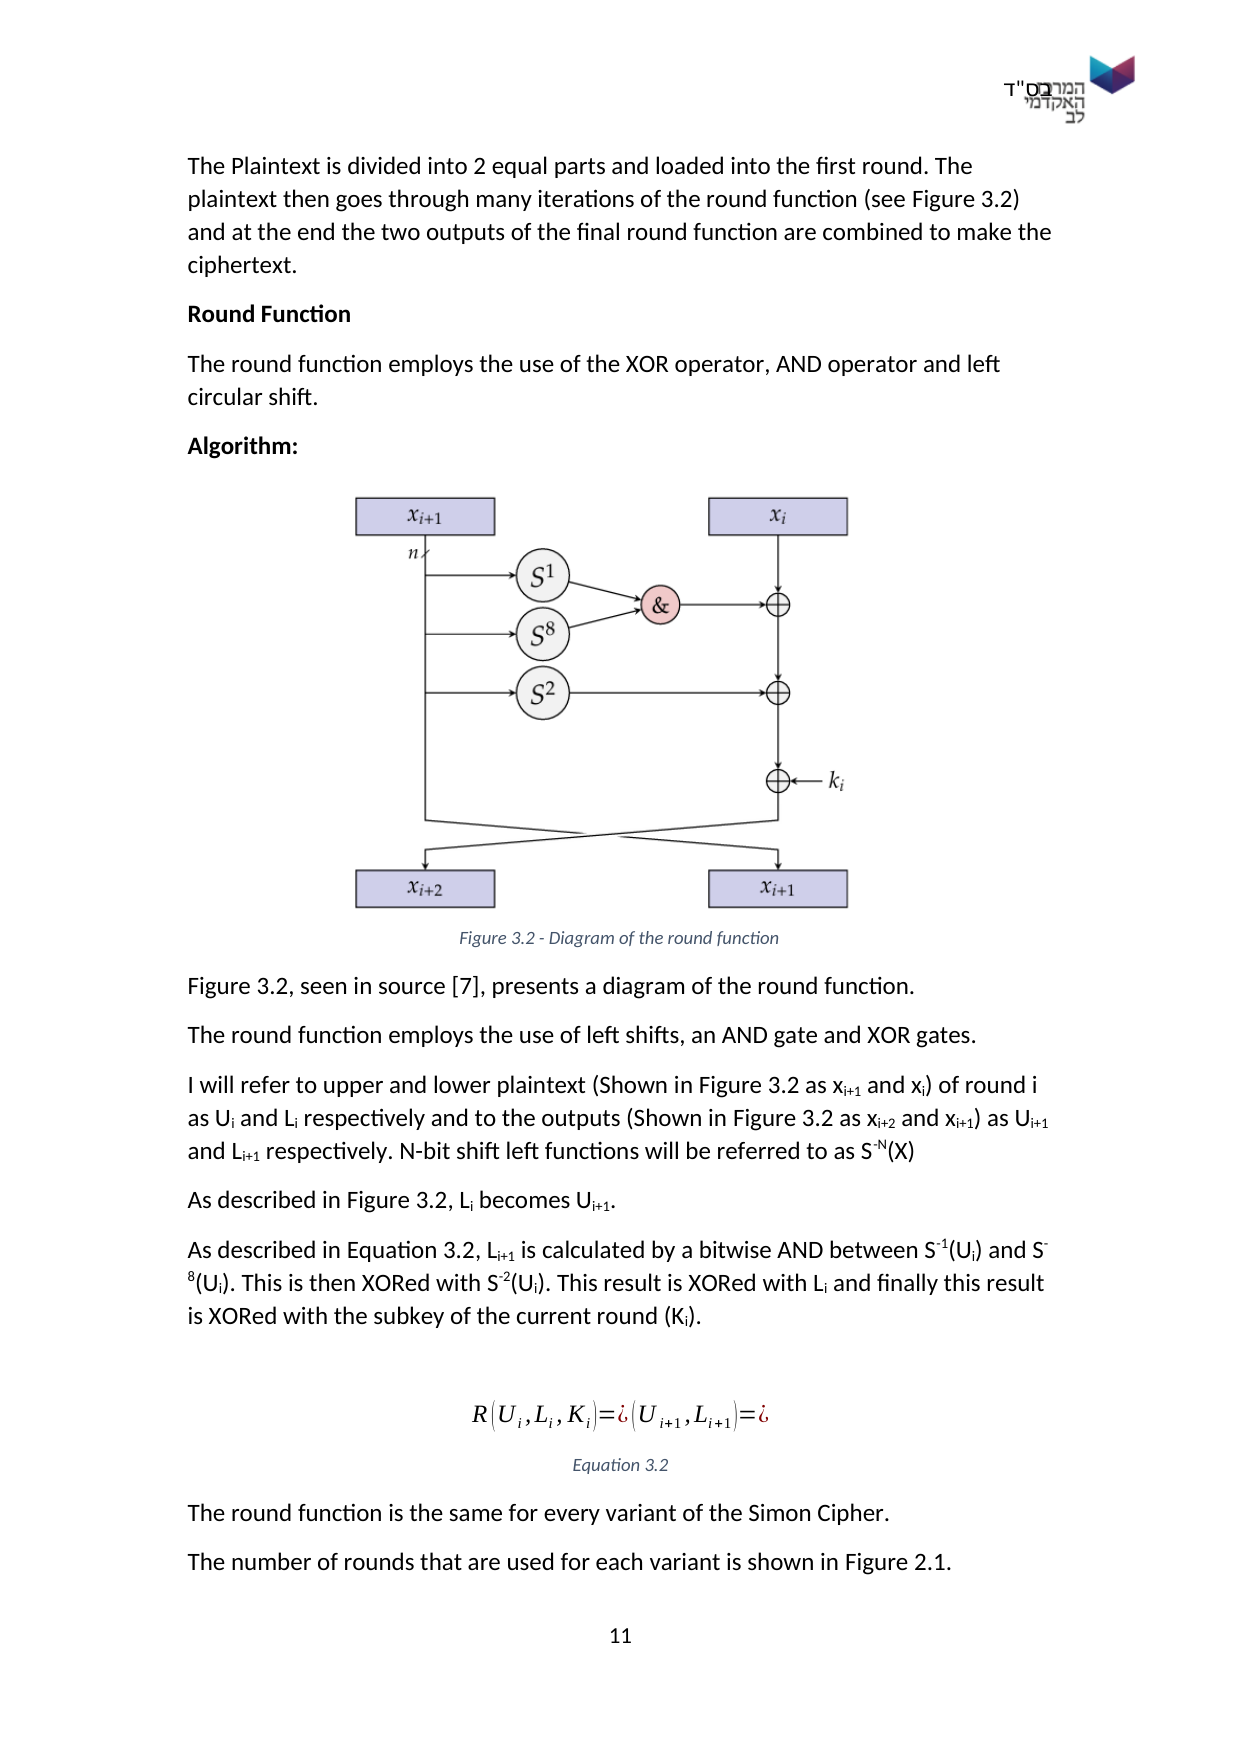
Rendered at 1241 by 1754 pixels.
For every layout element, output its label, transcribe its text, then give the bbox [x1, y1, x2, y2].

picture [1013, 40, 1143, 134]
text The number of rounds that are used for each variant is shown in Figure ‎2.1. [187, 1546, 1053, 1577]
text The round function employs the use of left shifts, an AND gate and XOR gates. [187, 1019, 1053, 1050]
text Round Function [187, 298, 1053, 329]
picture [345, 481, 857, 925]
text The round function employs the use of the XOR operator, AND operator and left circular shift. [187, 348, 1053, 411]
text The round function is the same for every variant of the Simon Cipher. [187, 1497, 1053, 1527]
text Figure ‎3.1, seen in source , presents a diagram of the round function. [187, 970, 1053, 1001]
text Algorithm: [187, 430, 1053, 461]
